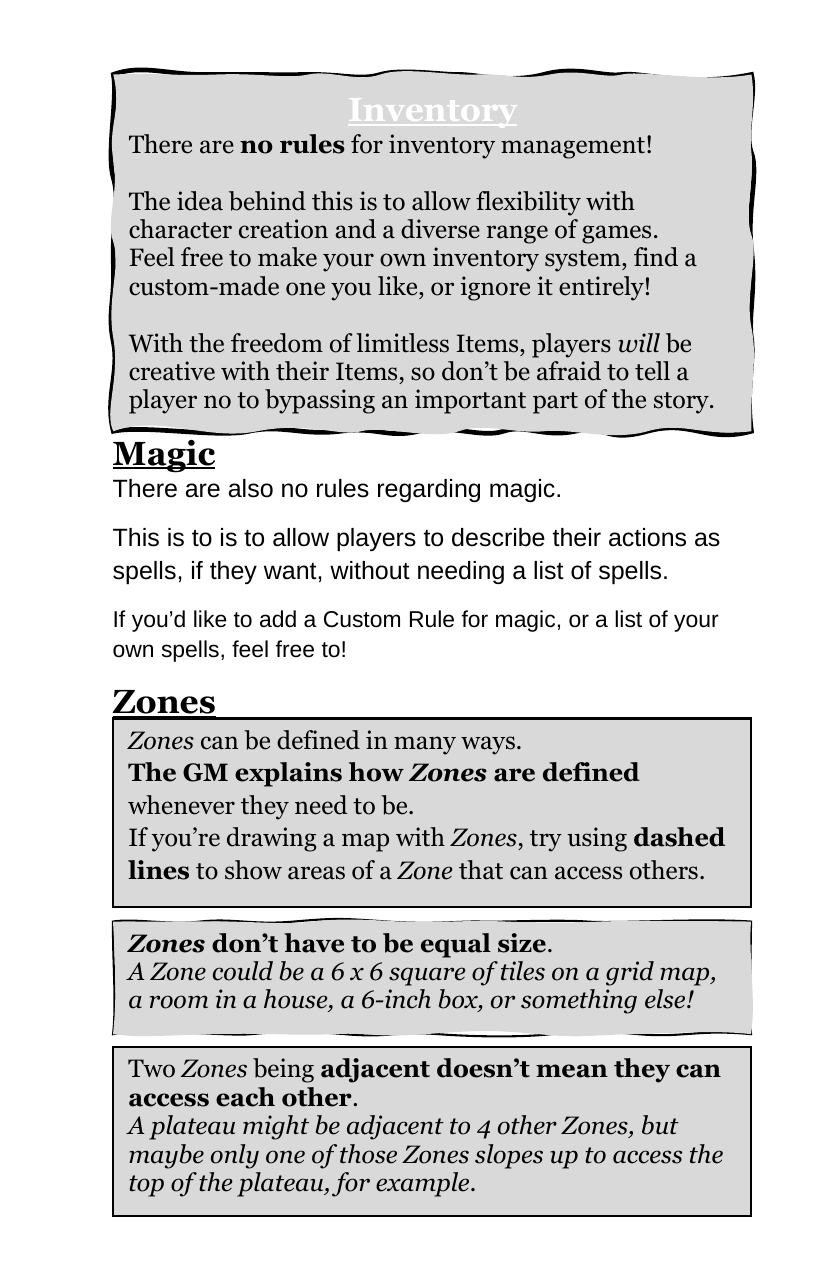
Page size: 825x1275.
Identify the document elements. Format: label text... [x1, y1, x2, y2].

text There are also no rules regarding magic. [112, 473, 750, 502]
subtitle Magic [112, 434, 750, 472]
subtitle Zones [112, 683, 750, 717]
text This is to is to allow players to describe their actions as spells, if they want, without needing a list of spells. [112, 523, 750, 585]
text If you’d like to add a Custom Rule for magic, or a list of your own spells, feel free to! [112, 606, 750, 662]
